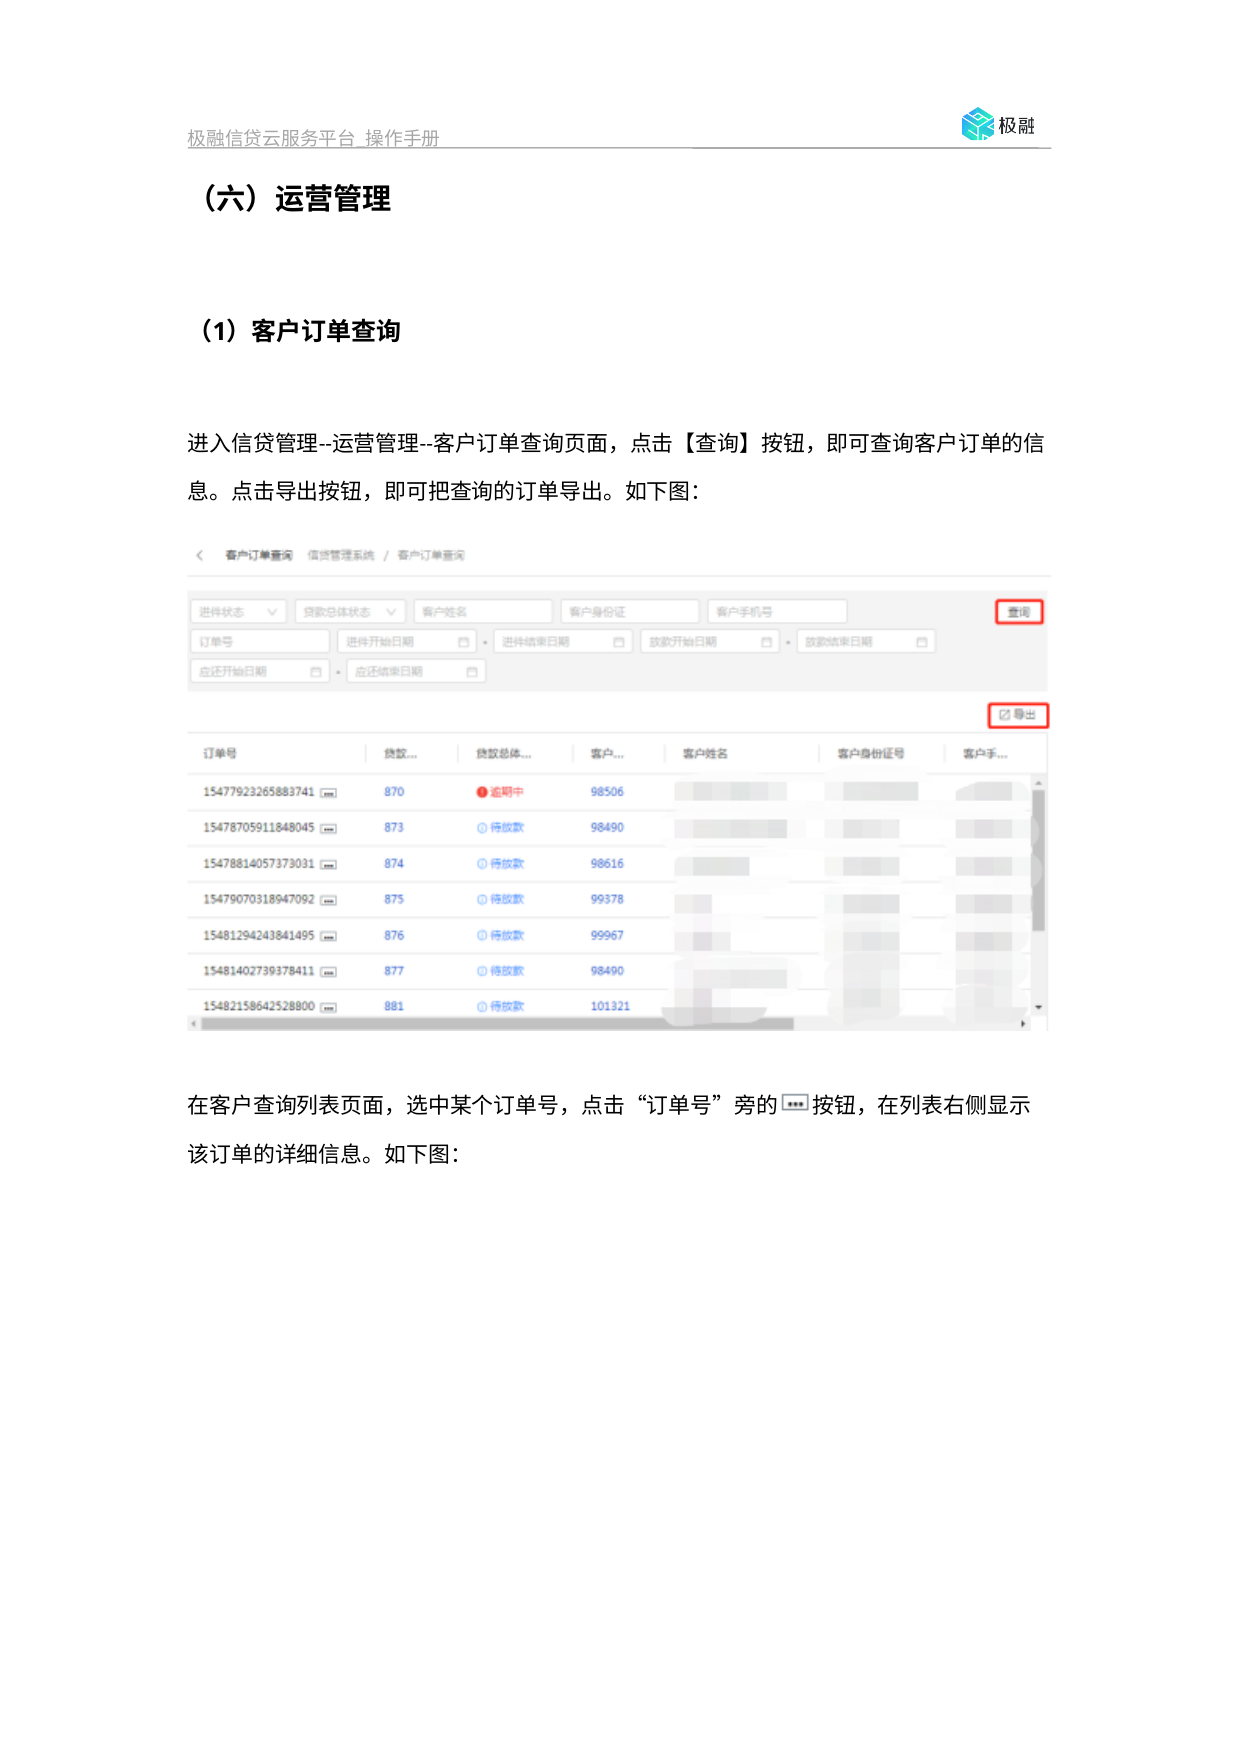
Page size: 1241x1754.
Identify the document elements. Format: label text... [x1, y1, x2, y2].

subtitle （六）运营管理 [187, 164, 1053, 229]
picture [187, 538, 1053, 1031]
text 在客户查询列表页面，选中某个订单号，点击“订单号”旁的按钮，在列表右侧显示该订单的详细信息。如下图： [187, 1088, 1031, 1169]
picture [779, 1092, 812, 1114]
text 进入信贷管理--运营管理--客户订单查询页面，点击【查询】按钮，即可查询客户订单的信息。点击导出按钮，即可把查询的订单导出。如下图： [187, 425, 1053, 506]
subtitle （1）客户订单查询 [187, 297, 1053, 362]
picture [952, 105, 1042, 144]
